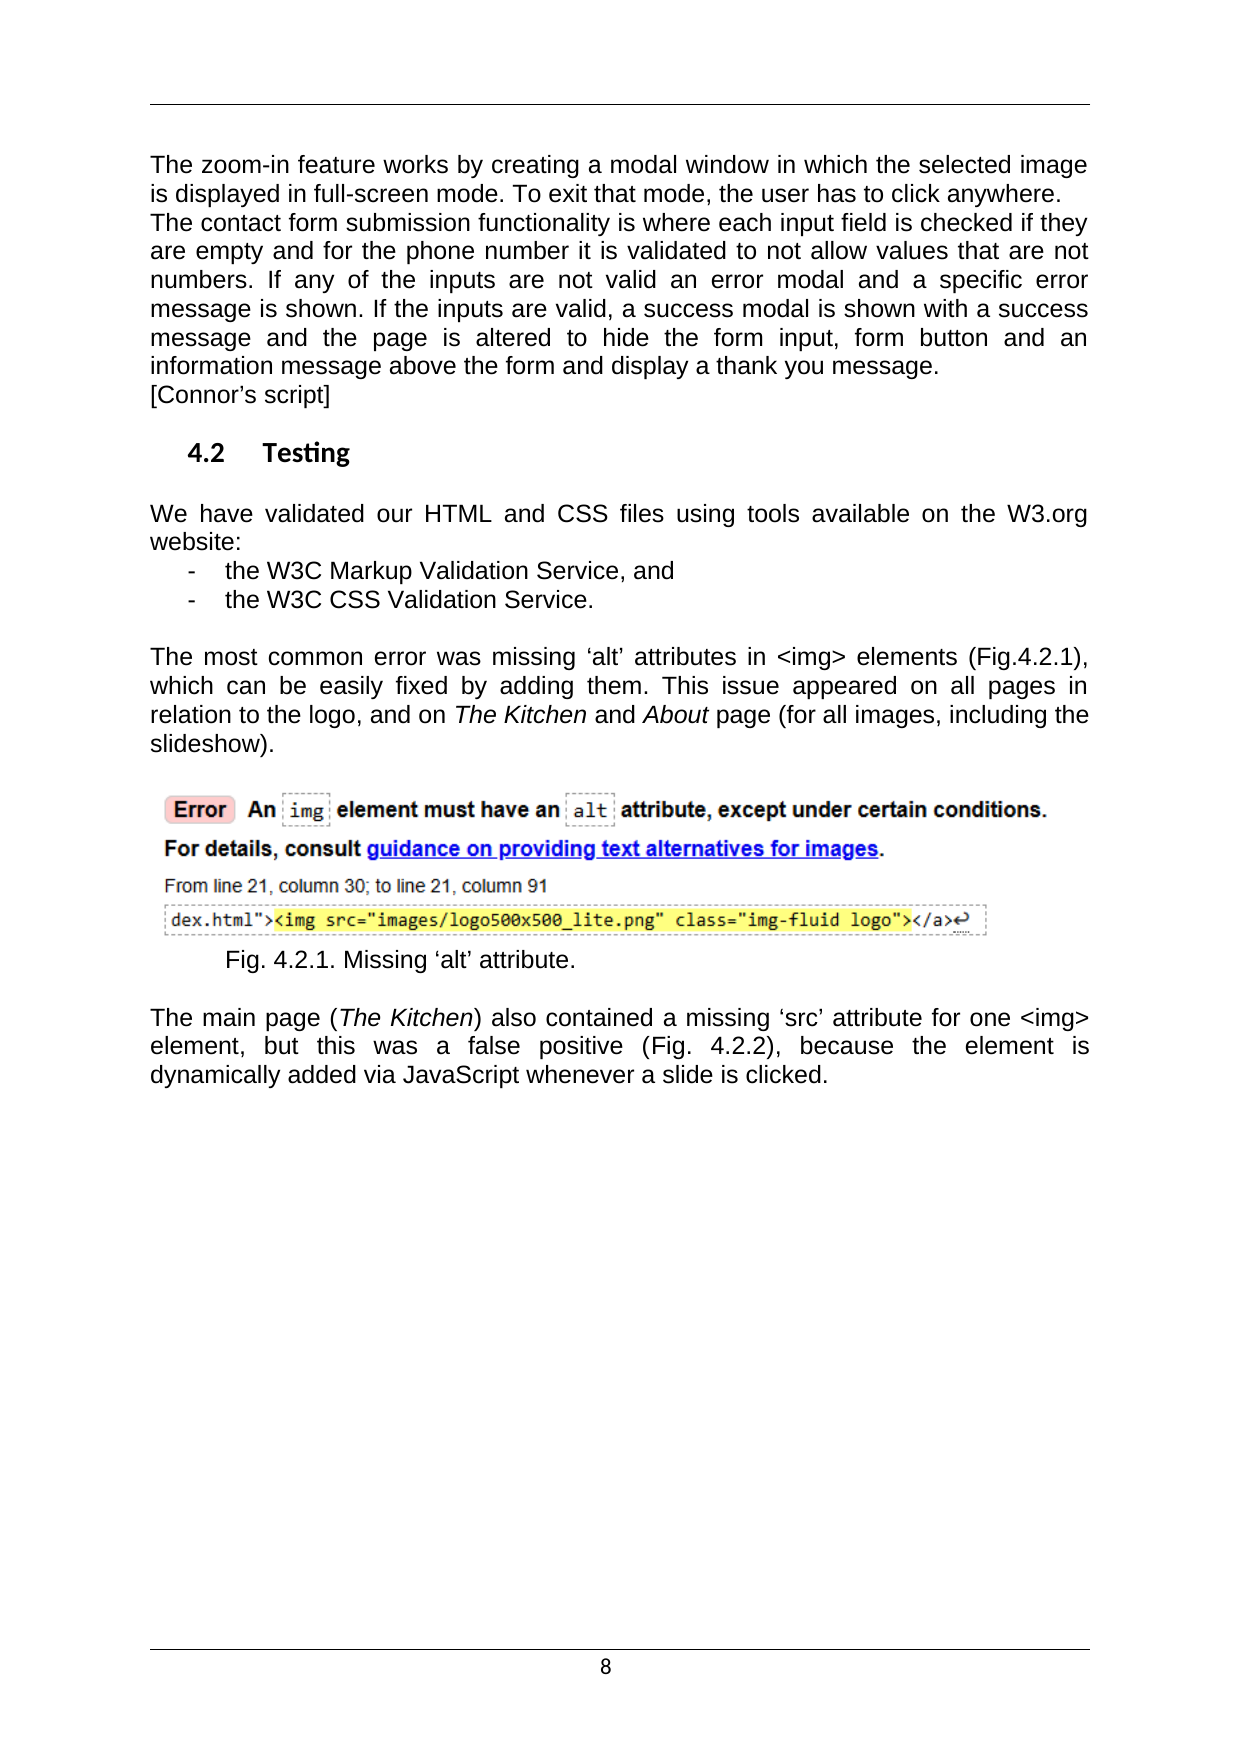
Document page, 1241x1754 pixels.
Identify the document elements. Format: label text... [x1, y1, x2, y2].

text [Connor’s script] [150, 380, 1090, 409]
list the W3C CSS Validation Service. [187, 585, 1090, 613]
text The most common error was missing ‘alt’ attributes in <img> elements (Fig.4.2.1), which can be easily fixed by adding them. This issue appeared on all pages in relation to the logo, and on The Kitchen and About page (for all images, including the slideshow). [150, 642, 1090, 757]
text The main page (The Kitchen) also contained a missing ‘src’ attribute for one <img> element, but this was a false positive (Fig. 4.2.2), because the element is dynamically added via JavaScript whenever a slide is clicked. [150, 1002, 1090, 1089]
text We have validated our HTML and CSS files using tools available on the W3.org website: [150, 498, 1090, 556]
text The zoom-in feature works by creating a modal window in which the selected image is displayed in full-screen mode. To exit that mode, the user has to click anywhere. [150, 150, 1090, 207]
list the W3C Markup Validation Service, and [187, 556, 1090, 585]
text The contact form submission functionality is where each input field is checked if they are empty and for the phone number it is validated to not allow values that are not numbers. If any of the inputs are not valid an error modal and a specific error message is shown. If the inputs are valid, a success modal is shown with a success message and the page is altered to hide the form input, form button and an information message above the form and display a thank you message. [150, 207, 1090, 380]
picture [150, 786, 1091, 945]
subtitle Testing [187, 434, 1090, 469]
text Fig. 4.2.1. Missing ‘alt’ attribute. [150, 945, 1090, 974]
